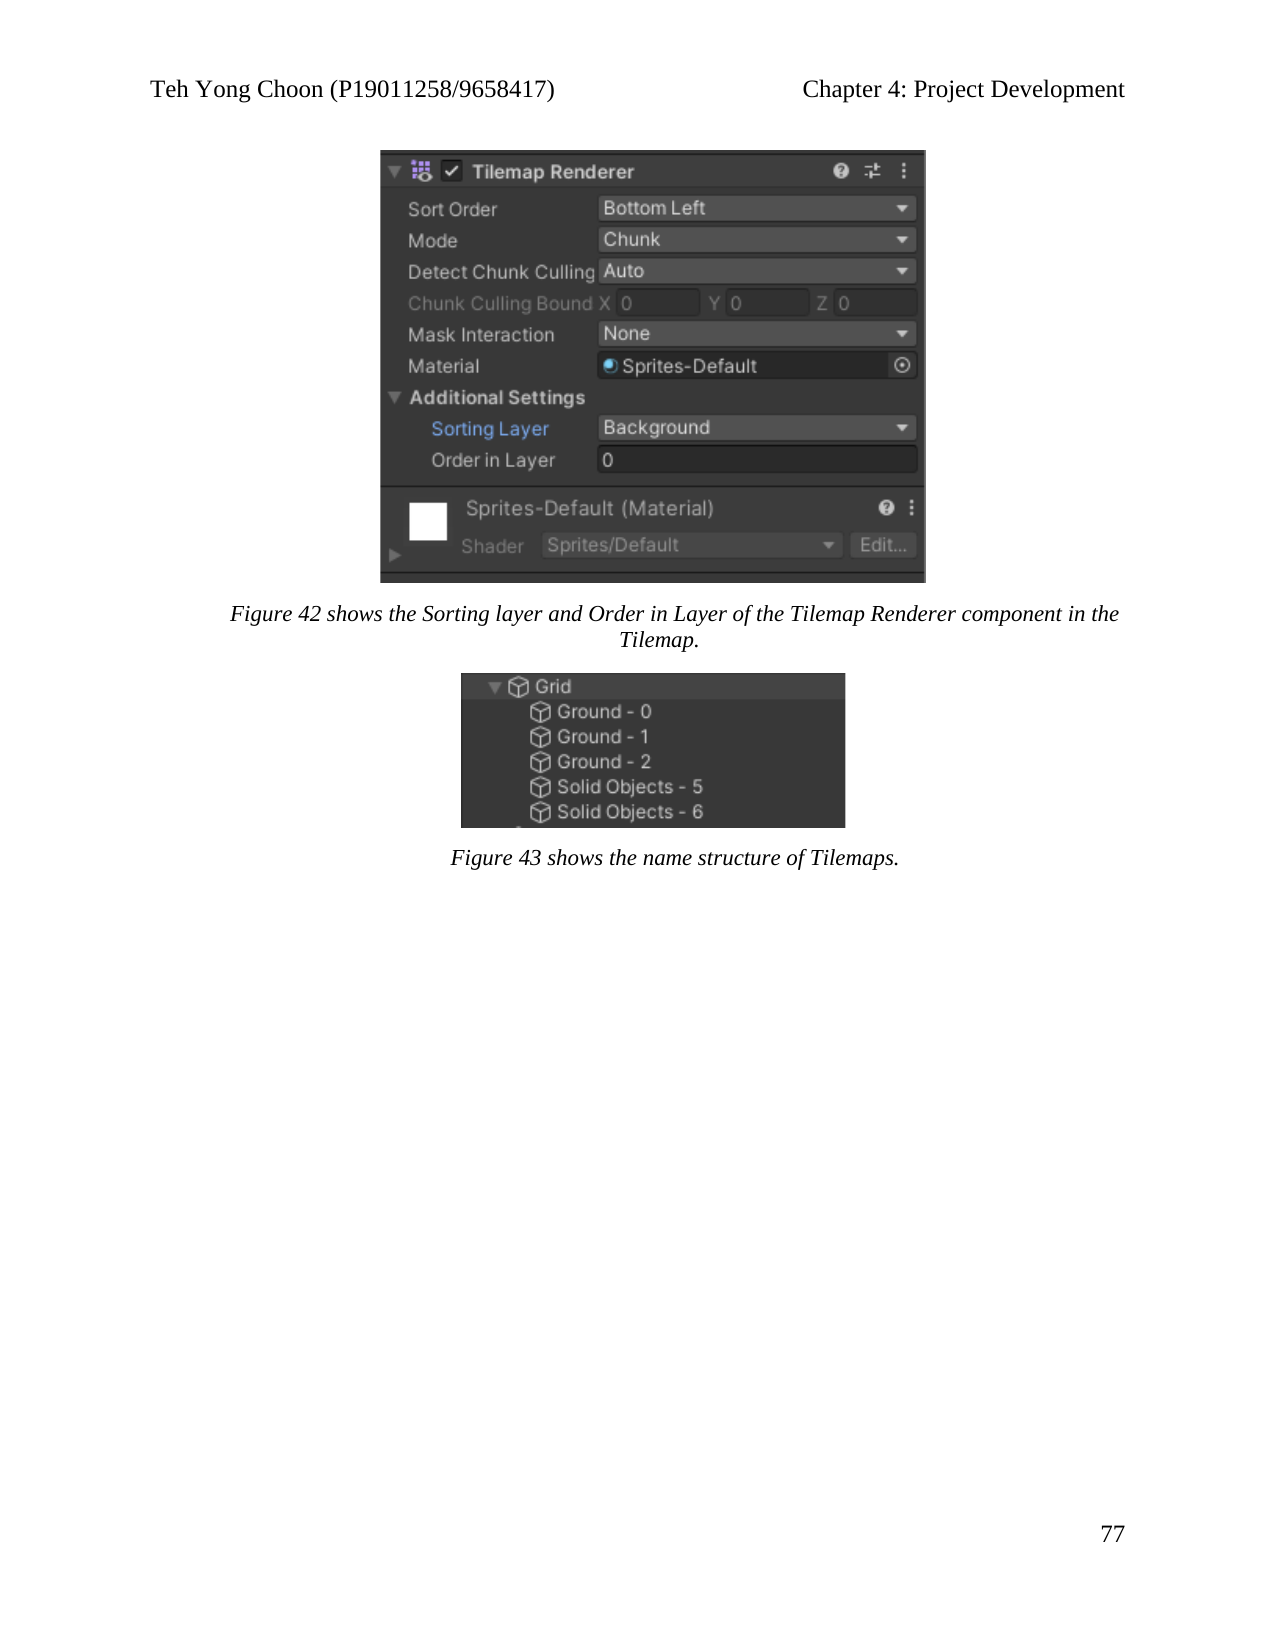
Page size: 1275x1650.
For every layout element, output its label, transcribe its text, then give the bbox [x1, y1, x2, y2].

picture [380, 150, 926, 583]
picture [461, 673, 846, 828]
